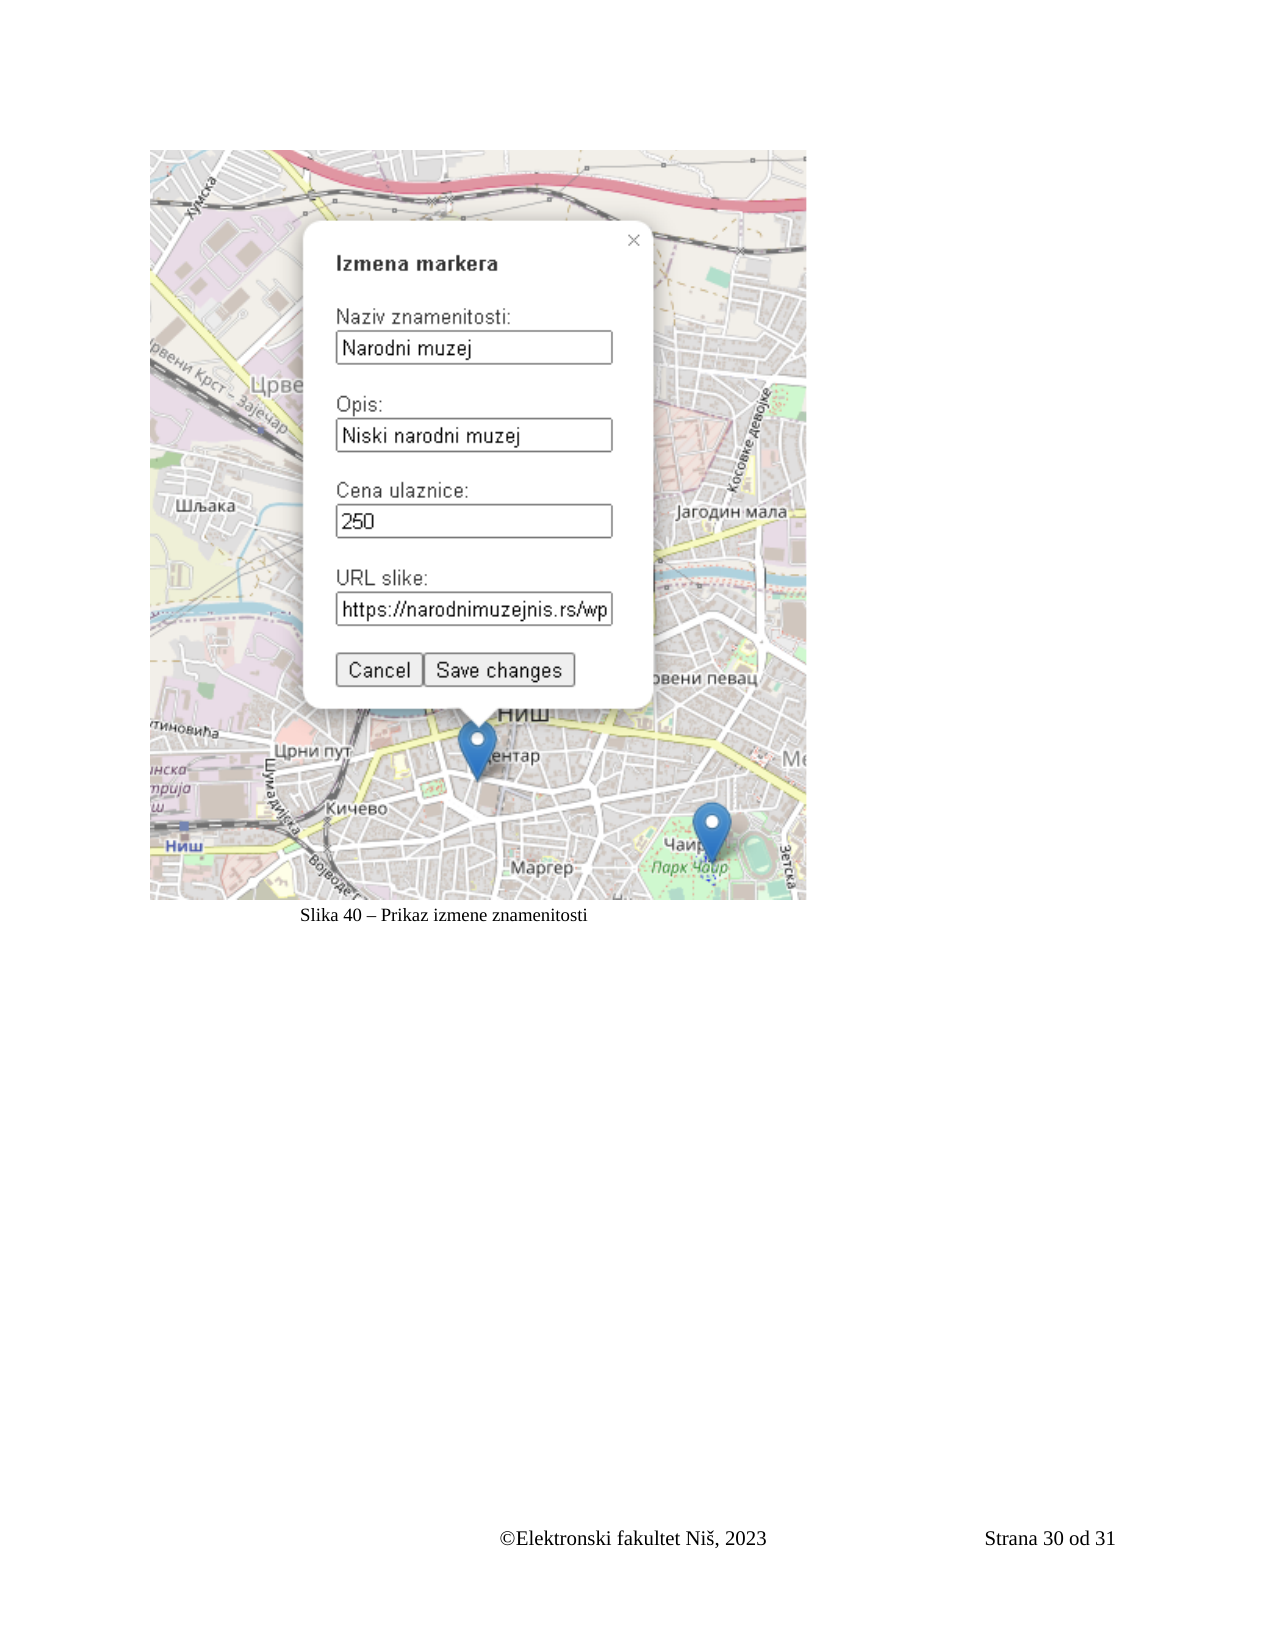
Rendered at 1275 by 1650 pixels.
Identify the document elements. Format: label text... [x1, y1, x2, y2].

text Slika 40 – Prikaz izmene znamenitosti [150, 900, 1125, 925]
picture [150, 150, 807, 900]
